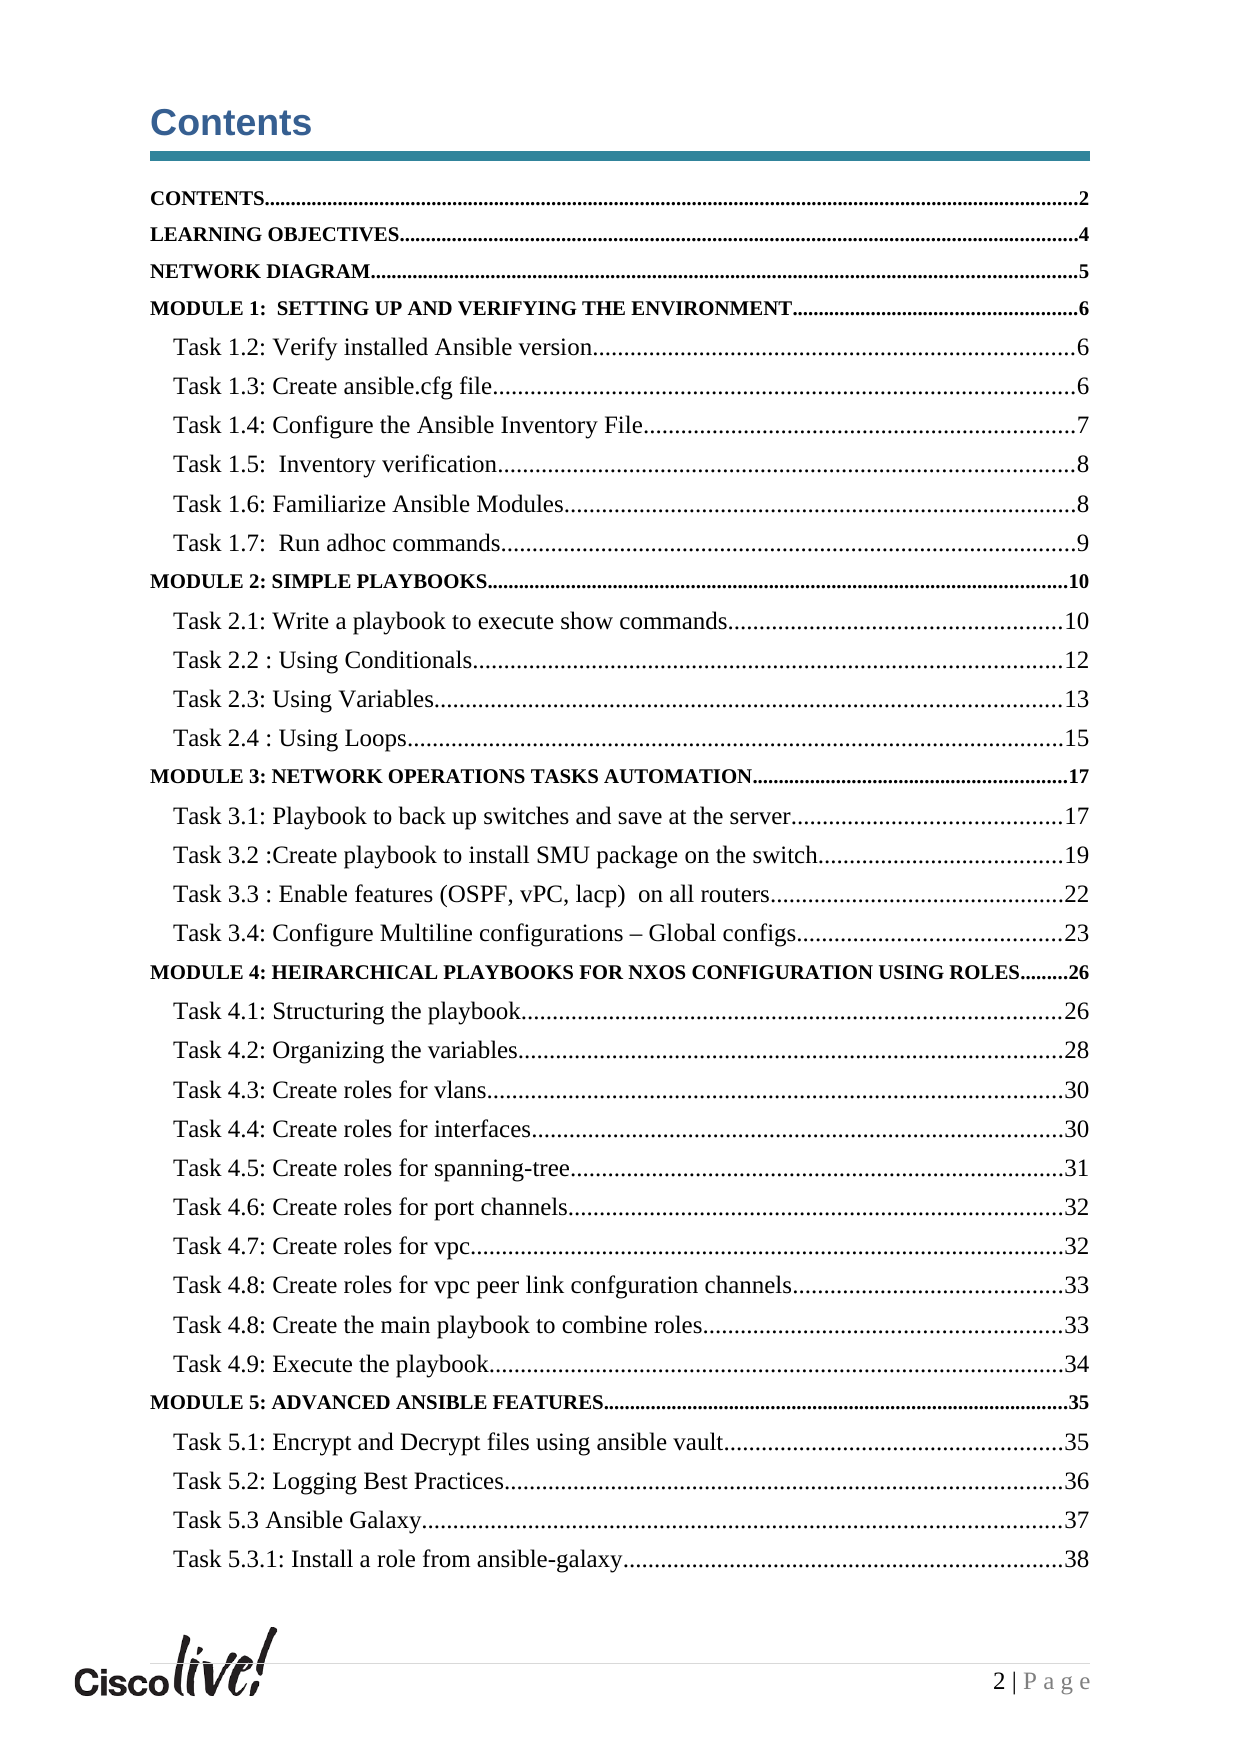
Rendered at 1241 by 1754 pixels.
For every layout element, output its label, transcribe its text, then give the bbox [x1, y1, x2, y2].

text Module 4: Heirarchical Playbooks for Nxos configuration using Roles 26 [150, 960, 1090, 984]
text Module 2: Simple Playbooks 10 [150, 569, 1090, 593]
text Task 3.3 : Enable features (OSPF, vPC, lacp) on all routers 22 [173, 879, 1090, 908]
text Task 1.2: Verify installed Ansible version 6 [173, 332, 1090, 361]
text Contents 2 [150, 186, 1090, 210]
text Module 3: Network Operations tasks automation 17 [150, 764, 1090, 788]
text Task 4.5: Create roles for spanning-tree 31 [173, 1153, 1090, 1182]
text Task 4.8: Create roles for vpc peer link confguration channels 33 [173, 1271, 1090, 1299]
subtitle Contents [150, 100, 1090, 151]
text Task 1.4: Configure the Ansible Inventory File 7 [173, 410, 1090, 439]
text Task 4.6: Create roles for port channels 32 [173, 1192, 1090, 1221]
text Task 4.1: Structuring the playbook 26 [173, 996, 1090, 1025]
text Task 1.5: Inventory verification 8 [173, 449, 1090, 478]
text Task 3.2 :Create playbook to install SMU package on the switch 19 [173, 840, 1090, 869]
text Task 4.4: Create roles for interfaces 30 [173, 1114, 1090, 1143]
text Task 2.2 : Using Conditionals 12 [173, 645, 1090, 674]
text Task 4.9: Execute the playbook 34 [173, 1349, 1090, 1378]
text Task 3.1: Playbook to back up switches and save at the server 17 [173, 801, 1090, 830]
text Module 1: Setting up and verifying the environment 6 [150, 296, 1090, 319]
text Task 5.2: Logging Best Practices 36 [173, 1466, 1090, 1494]
text Task 4.7: Create roles for vpc 32 [173, 1231, 1090, 1260]
text Network Diagram 5 [150, 259, 1090, 283]
text Task 4.3: Create roles for vlans 30 [173, 1075, 1090, 1103]
text Task 1.6: Familiarize Ansible Modules 8 [173, 489, 1090, 517]
text Learning Objectives 4 [150, 222, 1090, 246]
text Task 4.8: Create the main playbook to combine roles 33 [173, 1310, 1090, 1338]
text Task 5.1: Encrypt and Decrypt files using ansible vault 35 [173, 1427, 1090, 1455]
text Task 3.4: Configure Multiline configurations – Global configs 23 [173, 918, 1090, 947]
text Task 2.3: Using Variables 13 [173, 684, 1090, 713]
text Task 5.3.1: Install a role from ansible-galaxy 38 [173, 1544, 1090, 1573]
text Task 5.3 Ansible Galaxy 37 [173, 1505, 1090, 1534]
picture [74, 1627, 278, 1698]
text Task 2.4 : Using Loops 15 [173, 723, 1090, 752]
text Task 2.1: Write a playbook to execute show commands 10 [173, 606, 1090, 634]
text Task 1.7: Run adhoc commands 9 [173, 528, 1090, 557]
text Task 1.3: Create ansible.cfg file 6 [173, 371, 1090, 400]
text Task 4.2: Organizing the variables 28 [173, 1036, 1090, 1064]
text Module 5: Advanced Ansible features 35 [150, 1390, 1090, 1414]
